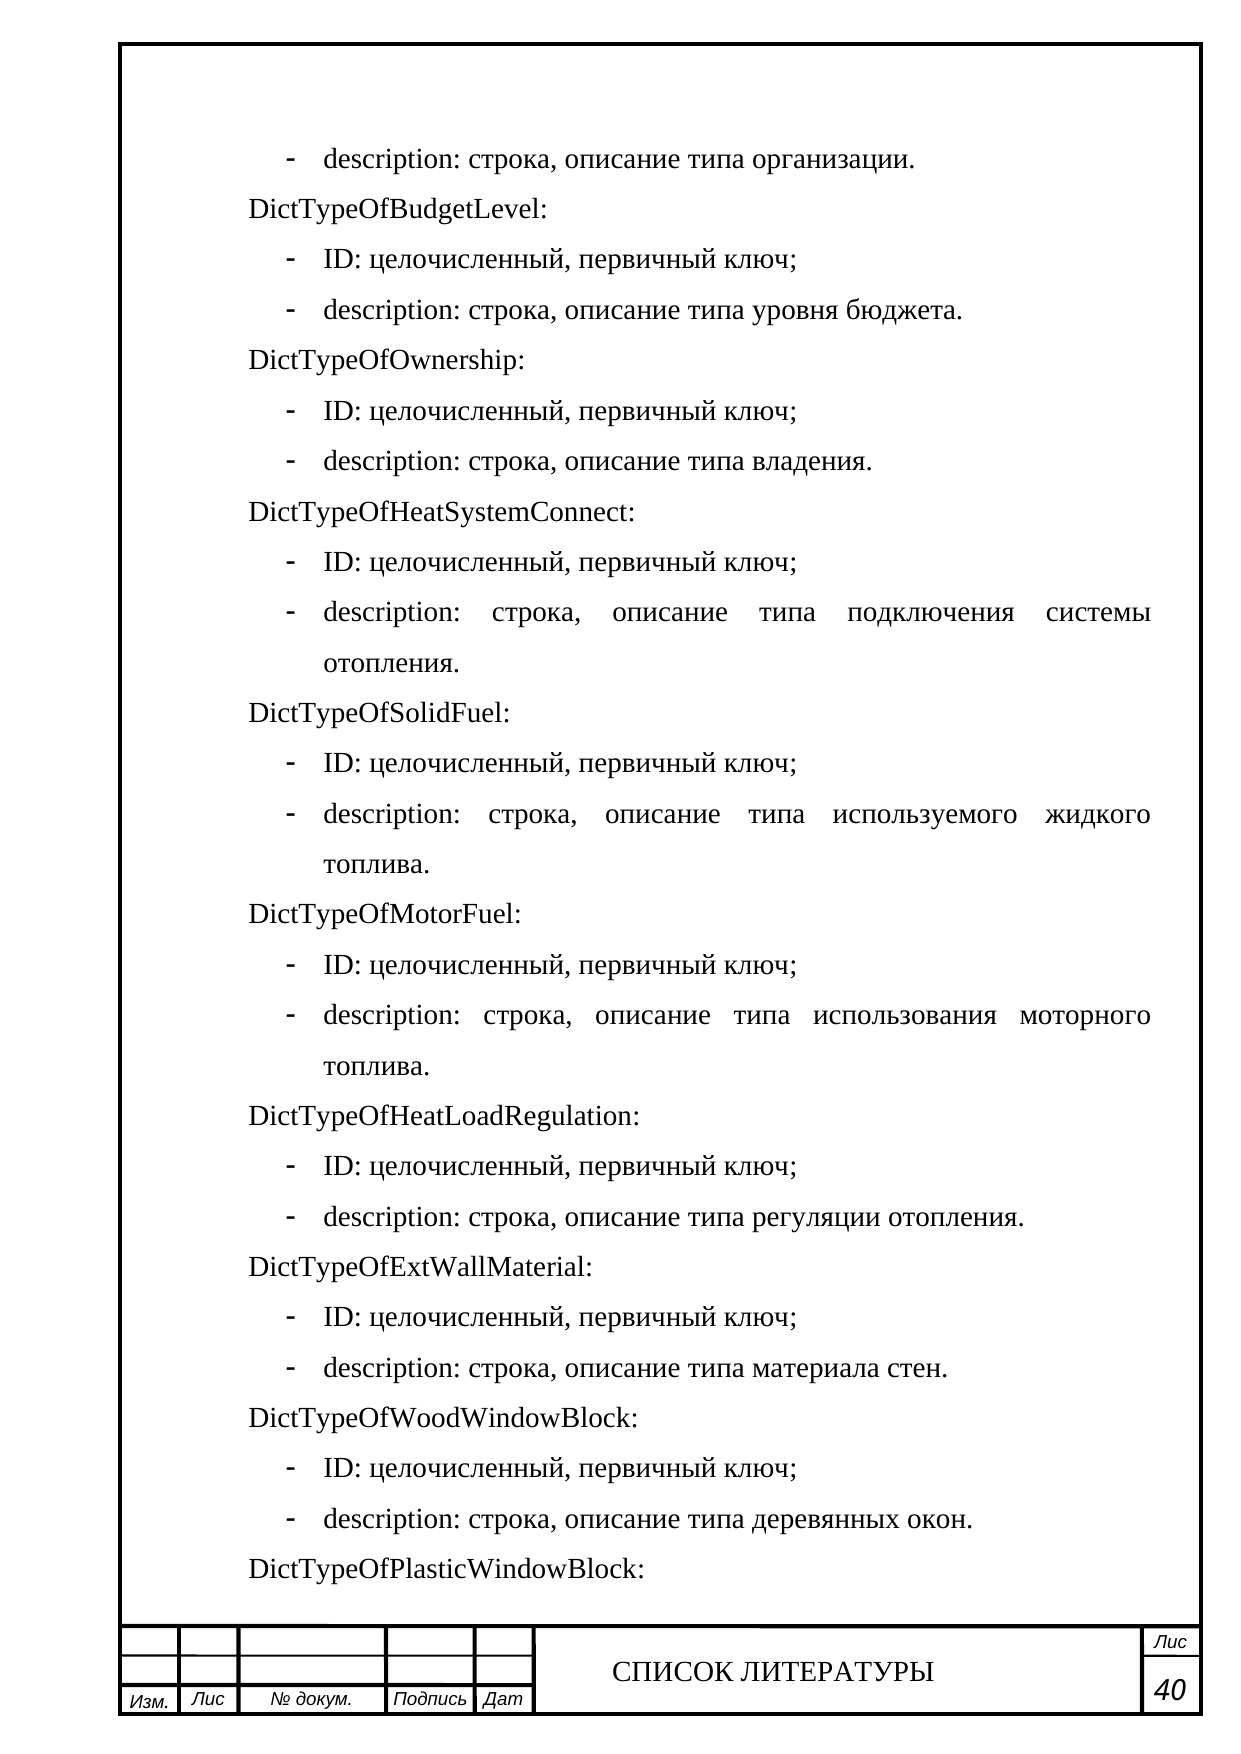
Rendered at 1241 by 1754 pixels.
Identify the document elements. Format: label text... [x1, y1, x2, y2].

text DictTypeOfHeatSystemConnect: [177, 494, 1152, 527]
text DictTypeOfSolidFuel: [177, 695, 1152, 729]
list ID: целочисленный, первичный ключ; [286, 1148, 1152, 1182]
text DictTypeOfHeatLoadRegulation: [177, 1098, 1152, 1132]
list description: строка, описание типа используемого жидкого топлива. [286, 796, 1152, 880]
list ID: целочисленный, первичный ключ; [286, 1299, 1152, 1333]
list description: строка, описание типа организации. [286, 141, 1152, 174]
list description: строка, описание типа уровня бюджета. [286, 292, 1152, 326]
list ID: целочисленный, первичный ключ; [286, 242, 1152, 275]
list ID: целочисленный, первичный ключ; [286, 544, 1152, 578]
list ID: целочисленный, первичный ключ; [286, 745, 1152, 779]
list ID: целочисленный, первичный ключ; [286, 947, 1152, 981]
list ID: целочисленный, первичный ключ; [286, 393, 1152, 426]
list description: строка, описание типа регуляции отопления. [286, 1199, 1152, 1232]
text DictTypeOfPlasticWindowBlock: [177, 1551, 1152, 1585]
text DictTypeOfWoodWindowBlock: [177, 1400, 1152, 1434]
list description: строка, описание типа подключения системы отопления. [286, 594, 1152, 678]
text DictTypeOfBudgetLevel: [177, 191, 1152, 225]
text DictTypeOfOwnership: [177, 342, 1152, 376]
list description: строка, описание типа владения. [286, 443, 1152, 477]
list description: строка, описание типа деревянных окон. [286, 1501, 1152, 1535]
list description: строка, описание типа использования моторного топлива. [286, 997, 1152, 1081]
text DictTypeOfMotorFuel: [177, 897, 1152, 930]
text DictTypeOfExtWallMaterial: [177, 1249, 1152, 1283]
list ID: целочисленный, первичный ключ; [286, 1451, 1152, 1484]
list description: строка, описание типа материала стен. [286, 1350, 1152, 1383]
